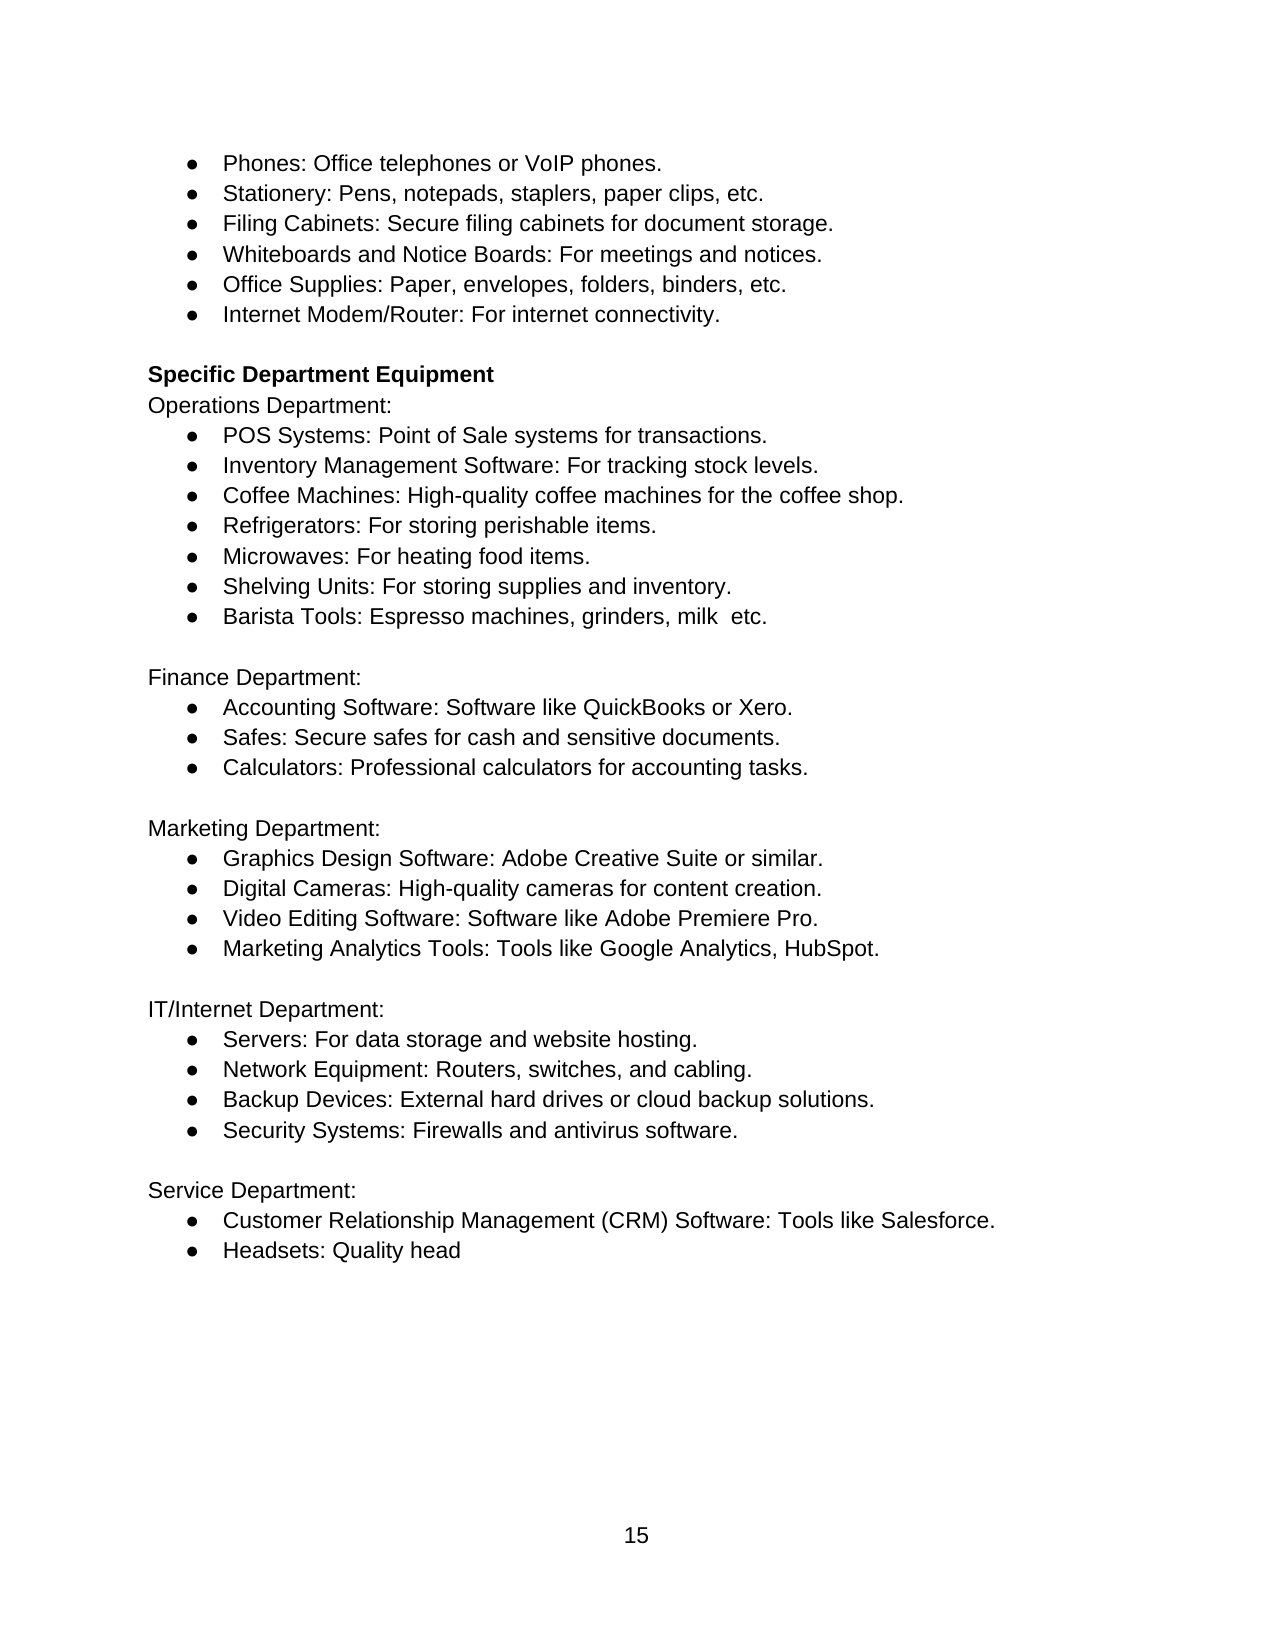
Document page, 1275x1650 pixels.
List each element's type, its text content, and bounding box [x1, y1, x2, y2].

text Service Department: [148, 1177, 1125, 1203]
text Marketing Department: [148, 814, 1125, 841]
list Servers: For data storage and website hosting. [185, 1026, 1125, 1052]
text Operations Department: [148, 392, 1125, 418]
list Barista Tools: Espresso machines, grinders, milk etc. [185, 603, 1125, 629]
list Backup Devices: External hard drives or cloud backup solutions. [185, 1086, 1125, 1113]
list Network Equipment: Routers, switches, and cabling. [185, 1056, 1125, 1083]
list Calculators: Professional calculators for accounting tasks. [185, 754, 1125, 781]
list Digital Cameras: High-quality cameras for content creation. [185, 875, 1125, 901]
list Stationery: Pens, notepads, staplers, paper clips, etc. [185, 180, 1125, 207]
list POS Systems: Point of Sale systems for transactions. [185, 422, 1125, 448]
list Customer Relationship Management (CRM) Software: Tools like Salesforce. [185, 1207, 1125, 1234]
list Graphics Design Software: Adobe Creative Suite or similar. [185, 845, 1125, 871]
list Accounting Software: Software like QuickBooks or Xero. [185, 694, 1125, 720]
list Inventory Management Software: For tracking stock levels. [185, 452, 1125, 478]
list Headsets: Quality head [185, 1237, 1125, 1264]
list Phones: Office telephones or VoIP phones. [185, 150, 1125, 176]
list Internet Modem/Router: For internet connectivity. [185, 301, 1125, 327]
list Video Editing Software: Software like Adobe Premiere Pro. [185, 905, 1125, 932]
list Shelving Units: For storing supplies and inventory. [185, 573, 1125, 599]
list Security Systems: Firewalls and antivirus software. [185, 1117, 1125, 1143]
list Marketing Analytics Tools: Tools like Google Analytics, HubSpot. [185, 935, 1125, 962]
list Whiteboards and Notice Boards: For meetings and notices. [185, 241, 1125, 267]
text IT/Internet Department: [148, 996, 1125, 1022]
text Finance Department: [148, 663, 1125, 690]
list Refrigerators: For storing perishable items. [185, 512, 1125, 539]
list Microwaves: For heating food items. [185, 543, 1125, 569]
list Filing Cabinets: Secure filing cabinets for document storage. [185, 210, 1125, 237]
list Office Supplies: Paper, envelopes, folders, binders, etc. [185, 271, 1125, 297]
list Safes: Secure safes for cash and sensitive documents. [185, 724, 1125, 750]
text Specific Department Equipment [148, 361, 1125, 388]
list Coffee Machines: High-quality coffee machines for the coffee shop. [185, 482, 1125, 509]
